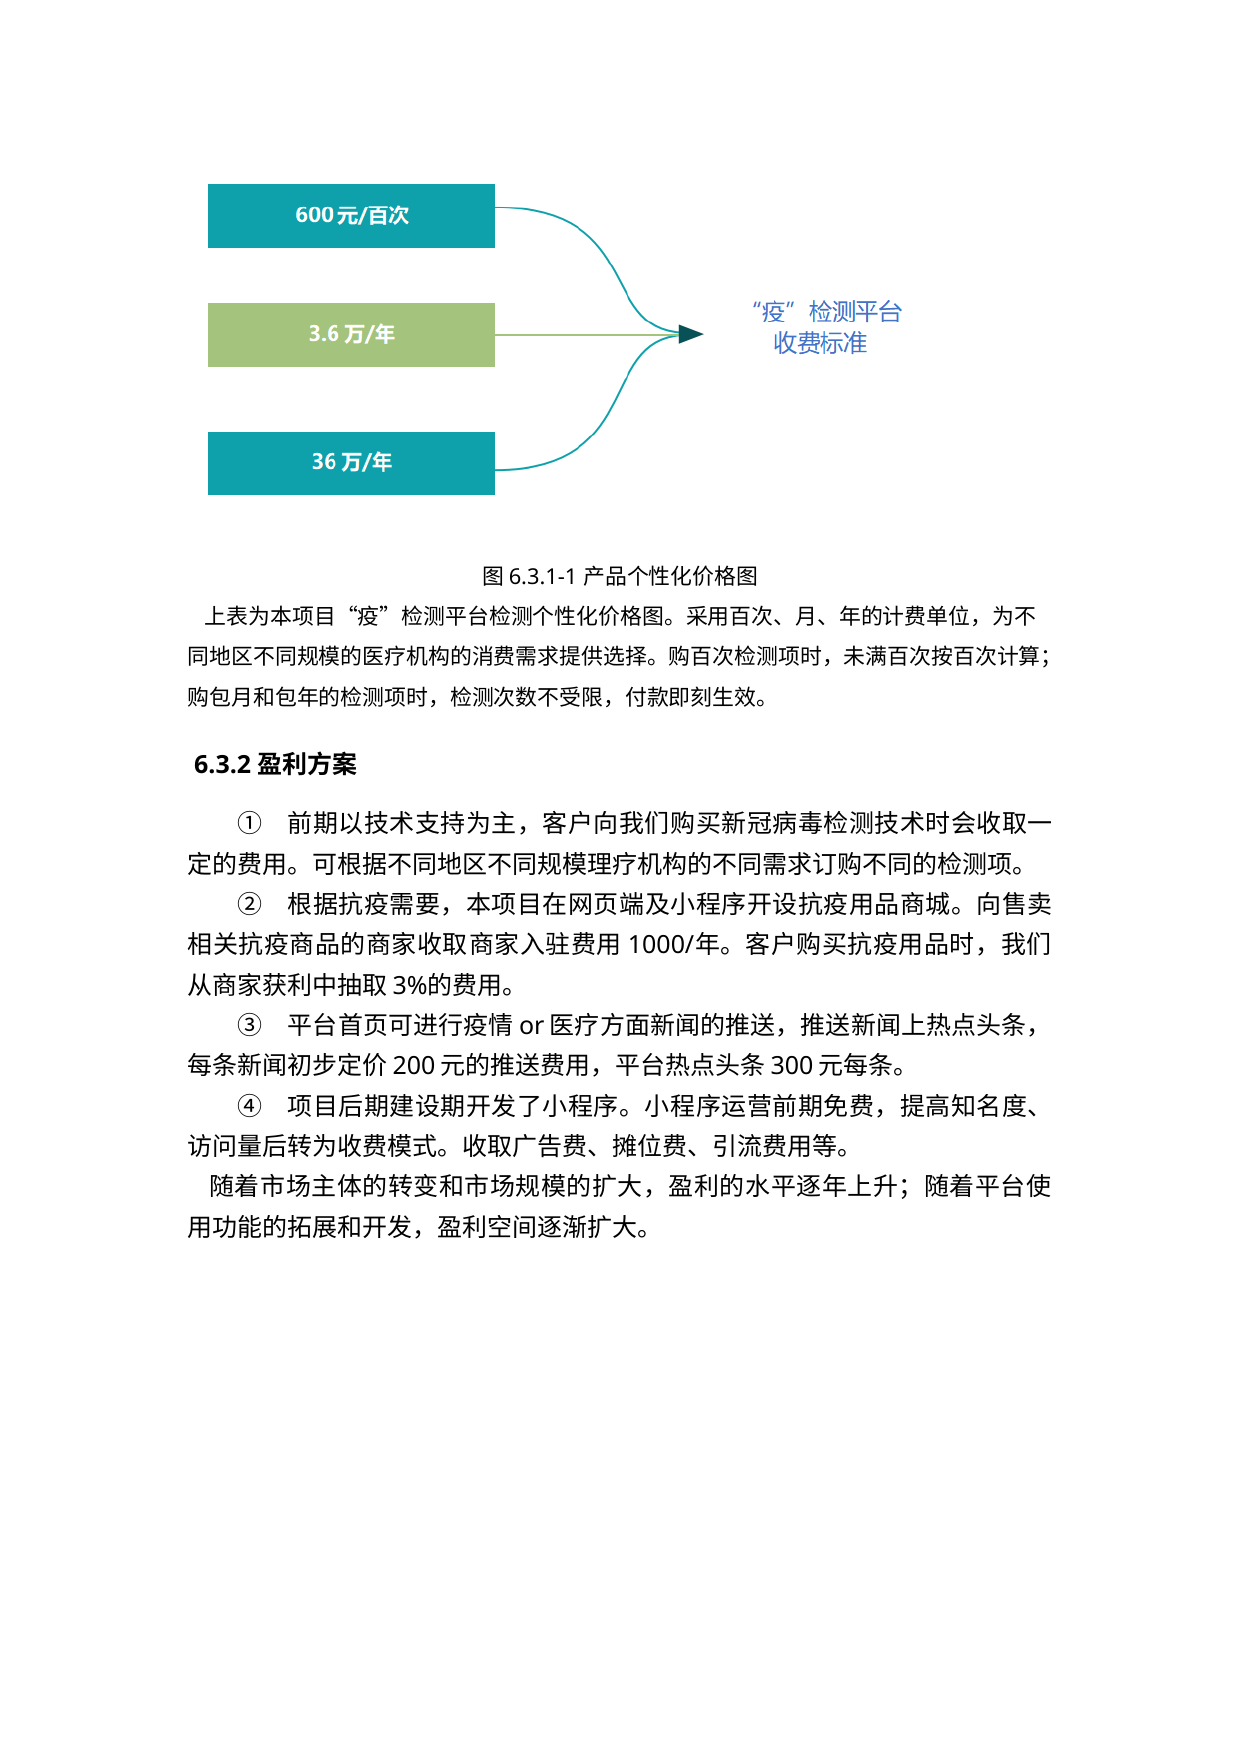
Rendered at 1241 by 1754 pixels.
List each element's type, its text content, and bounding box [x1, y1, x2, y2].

list 根据抗疫需要，本项目在网页端及小程序开设抗疫用品商城。向售卖相关抗疫商品的商家收取商家入驻费用1000/年。客户购买抗疫用品时，我们从商家获利中抽取3%的费用。 [187, 882, 1053, 1003]
picture [187, 151, 922, 549]
list 前期以技术支持为主，客户向我们购买新冠病毒检测技术时会收取一定的费用。可根据不同地区不同规模理疗机构的不同需求订购不同的检测项。 [187, 802, 1053, 882]
text 上表为本项目“疫”检测平台检测个性化价格图。采用百次、月、年的计费单位，为不同地区不同规模的医疗机构的消费需求提供选择。购百次检测项时，未满百次按百次计算；购包月和包年的检测项时，检测次数不受限，付款即刻生效。 [187, 595, 1053, 716]
text 图6.3.1-1 产品个性化价格图 [187, 554, 1053, 595]
text 随着市场主体的转变和市场规模的扩大，盈利的水平逐年上升；随着平台使用功能的拓展和开发，盈利空间逐渐扩大。 [187, 1165, 1053, 1245]
list 平台首页可进行疫情or医疗方面新闻的推送，推送新闻上热点头条，每条新闻初步定价200元的推送费用，平台热点头条300元每条。 [187, 1003, 1053, 1084]
subtitle 6.3.2 盈利方案 [187, 743, 1053, 783]
list 项目后期建设期开发了小程序。小程序运营前期免费，提高知名度、访问量后转为收费模式。收取广告费、摊位费、引流费用等。 [187, 1084, 1053, 1165]
